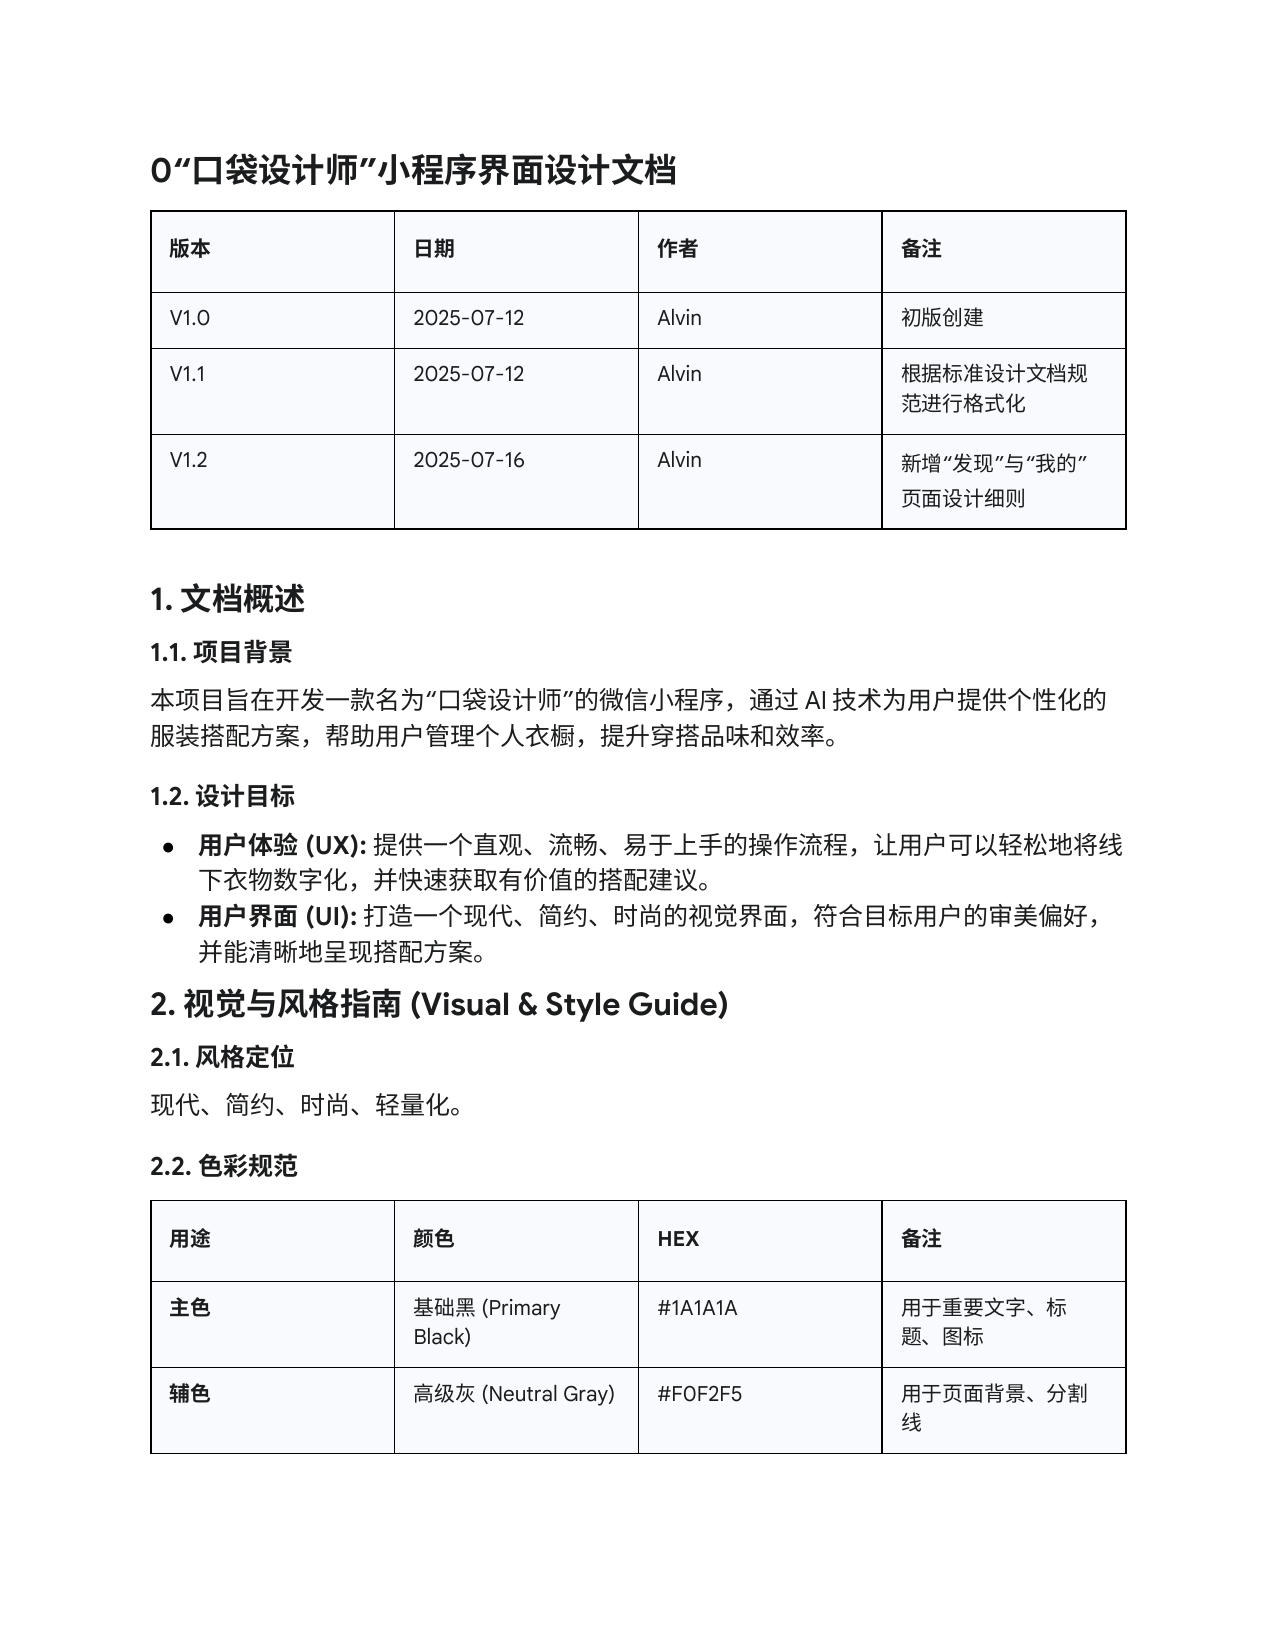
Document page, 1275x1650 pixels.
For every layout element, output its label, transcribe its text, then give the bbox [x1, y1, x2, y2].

table_cell 初版创建 [883, 293, 1125, 348]
table_cell Alvin [639, 349, 881, 433]
table_header 用途 [152, 1201, 394, 1281]
table_cell 高级灰 (Neutral Gray) [395, 1368, 638, 1453]
subtitle 0“口袋设计师”小程序界面设计文档 [150, 150, 1125, 192]
table_header HEX [639, 1201, 881, 1281]
table_header 作者 [639, 212, 881, 291]
text 本项目旨在开发一款名为“口袋设计师”的微信小程序，通过AI技术为用户提供个性化的服装搭配方案，帮助用户管理个人衣橱，提升穿搭品味和效率。 [150, 685, 1125, 752]
table_cell 用于页面背景、分割线 [883, 1368, 1125, 1453]
table_cell 主色 [152, 1282, 394, 1367]
table_cell Alvin [639, 435, 881, 528]
table_cell #1A1A1A [639, 1282, 881, 1367]
text 现代、简约、时尚、轻量化。 [150, 1091, 1125, 1122]
table_cell 根据标准设计文档规范进行格式化 [883, 349, 1125, 433]
table_cell V1.2 [152, 435, 394, 528]
table_cell V1.0 [152, 293, 394, 348]
table_cell 2025-07-12 [395, 349, 638, 433]
subtitle 1.1. 项目背景 [150, 637, 1125, 668]
subtitle 1.2. 设计目标 [150, 782, 1125, 813]
table_header 版本 [152, 212, 394, 291]
table_header 日期 [395, 212, 638, 291]
subtitle 1. 文档概述 [150, 580, 1125, 619]
subtitle 2. 视觉与风格指南 (Visual & Style Guide) [150, 985, 1125, 1024]
table_header 备注 [883, 1201, 1125, 1281]
table_cell #F0F2F5 [639, 1368, 881, 1453]
table_cell V1.1 [152, 349, 394, 433]
table_cell 辅色 [152, 1368, 394, 1453]
table_cell 基础黑 (Primary Black) [395, 1282, 638, 1367]
table_cell 新增“发现”与“我的”页面设计细则 [883, 435, 1125, 528]
table_cell 2025-07-12 [395, 293, 638, 348]
table_cell Alvin [639, 293, 881, 348]
table_header 备注 [883, 212, 1125, 291]
subtitle 2.1. 风格定位 [150, 1042, 1125, 1074]
table_cell 用于重要文字、标题、图标 [883, 1282, 1125, 1367]
table_cell 2025-07-16 [395, 435, 638, 528]
list 用户界面 (UI): 打造一个现代、简约、时尚的视觉界面，符合目标用户的审美偏好，并能清晰地呈现搭配方案。 [161, 901, 1125, 968]
table_header 颜色 [395, 1201, 638, 1281]
subtitle 2.2. 色彩规范 [150, 1151, 1125, 1183]
list 用户体验 (UX): 提供一个直观、流畅、易于上手的操作流程，让用户可以轻松地将线下衣物数字化，并快速获取有价值的搭配建议。 [161, 830, 1125, 897]
